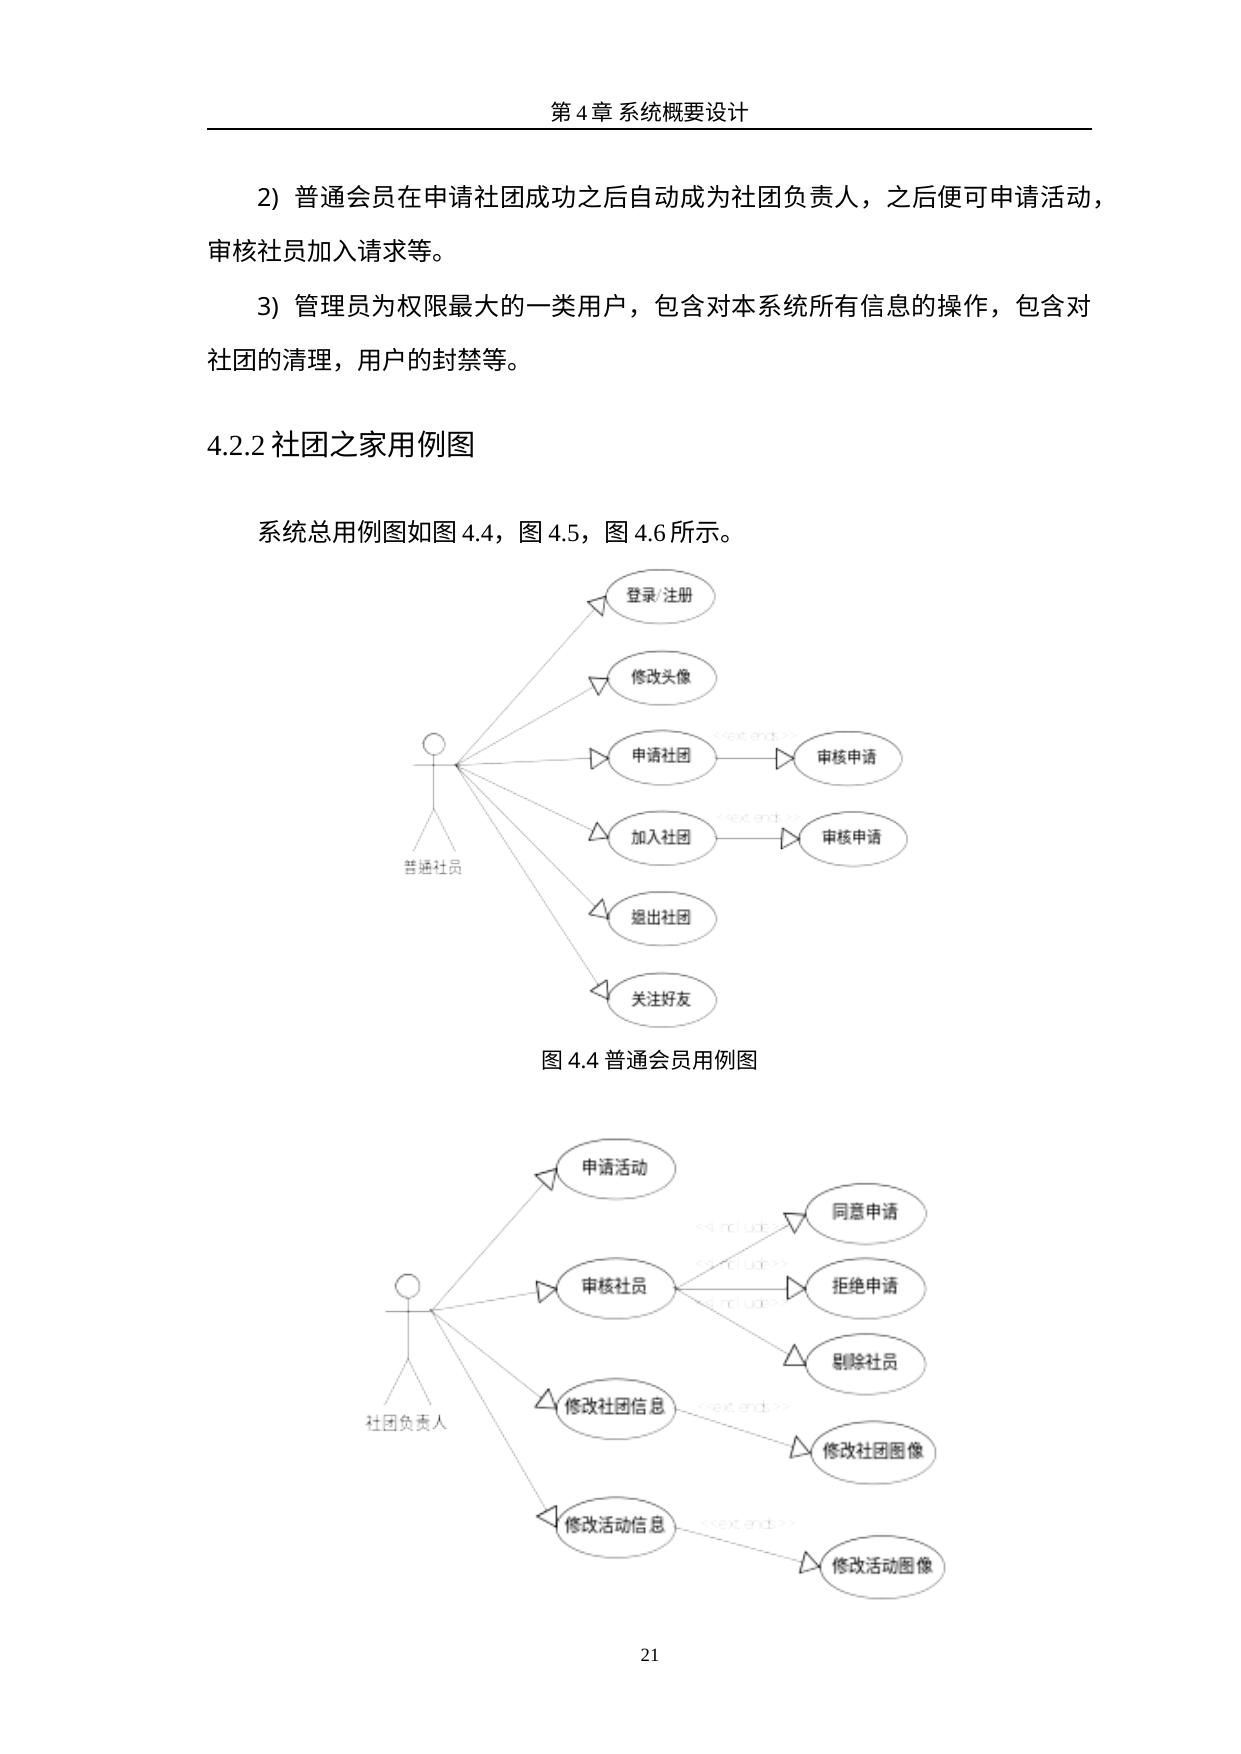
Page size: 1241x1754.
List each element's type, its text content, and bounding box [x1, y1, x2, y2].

text 系统总用例图如图4.4，图4.5，图4.6所示。 [207, 512, 1092, 548]
subtitle 4.2.2社团之家用例图 [207, 422, 1092, 464]
list 管理员为权限最大的一类用户，包含对本系统所有信息的操作，包含对社团的清理，用户的封禁等。 [207, 286, 1092, 377]
list 普通会员在申请社团成功之后自动成为社团负责人，之后便可申请活动，审核社员加入请求等。 [207, 177, 1092, 268]
text 图4.4 普通会员用例图 [207, 1043, 1092, 1075]
